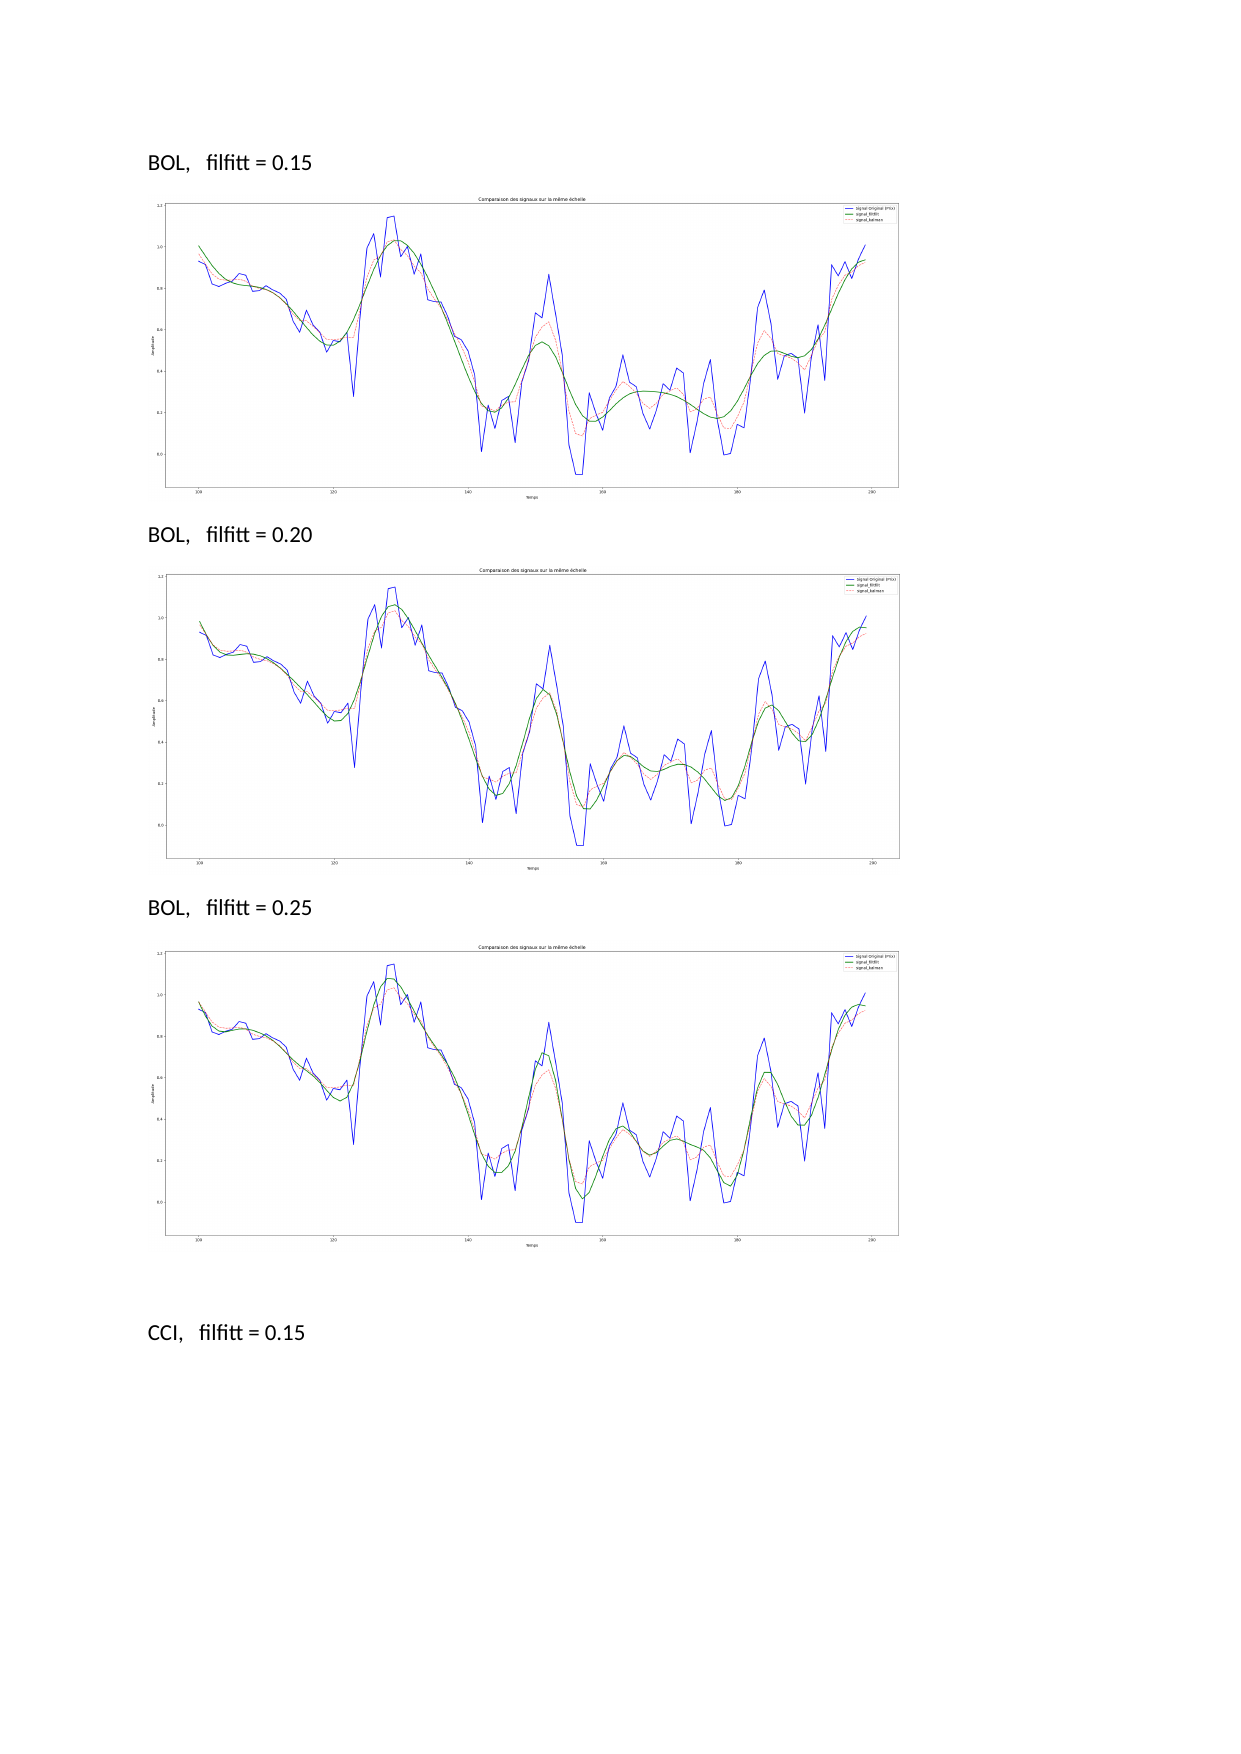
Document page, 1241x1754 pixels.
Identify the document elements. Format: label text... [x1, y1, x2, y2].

text CCI, filfitt = 0.15 [148, 1318, 1093, 1346]
picture [147, 566, 901, 875]
picture [147, 194, 901, 502]
text BOL, filfitt = 0.25 [148, 893, 1093, 921]
text BOL, filfitt = 0.20 [148, 520, 1093, 548]
text BOL, filfitt = 0.15 [148, 148, 1093, 176]
picture [147, 940, 901, 1252]
